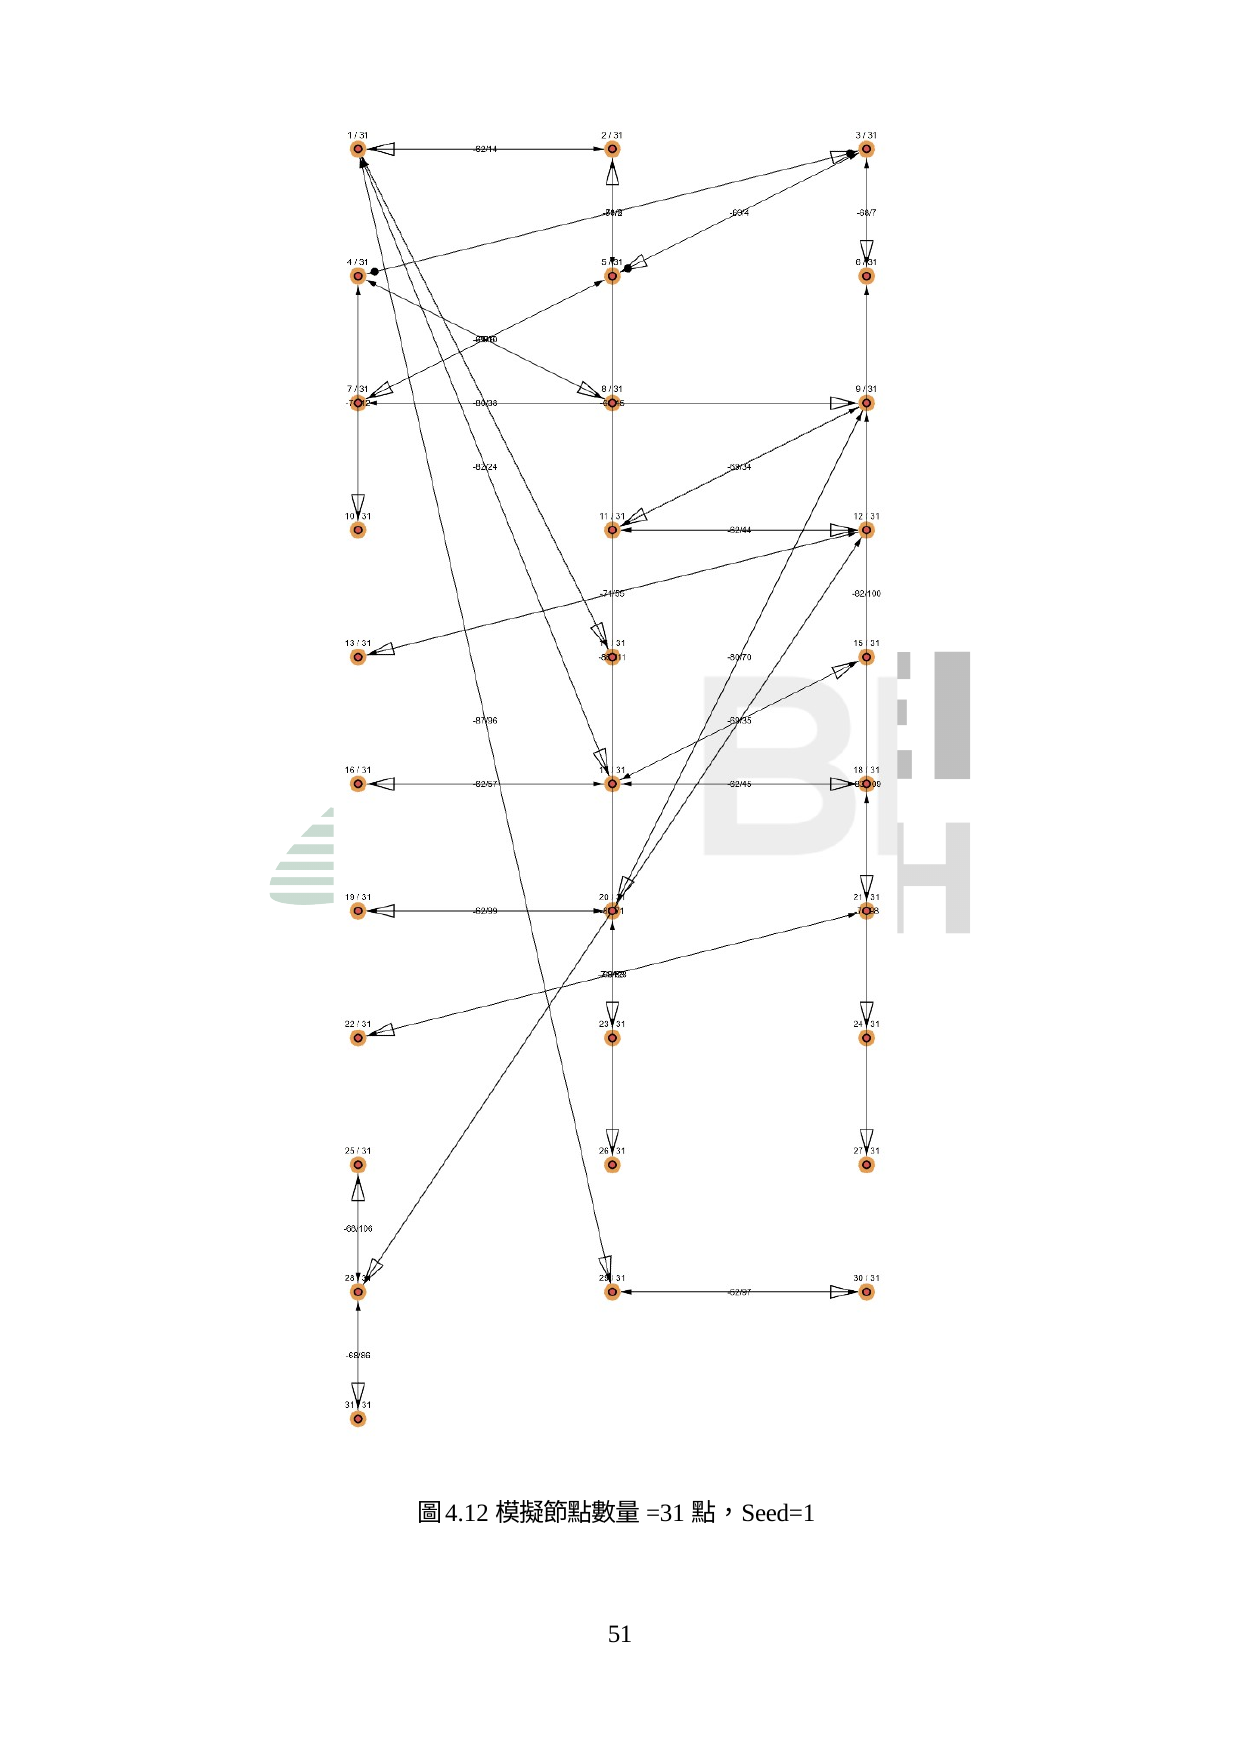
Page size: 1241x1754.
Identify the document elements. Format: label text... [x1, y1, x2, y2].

text 圖 4.12 模擬節點數量 =31 點，Seed=1 [417, 1494, 1196, 1529]
picture [269, 114, 971, 1443]
